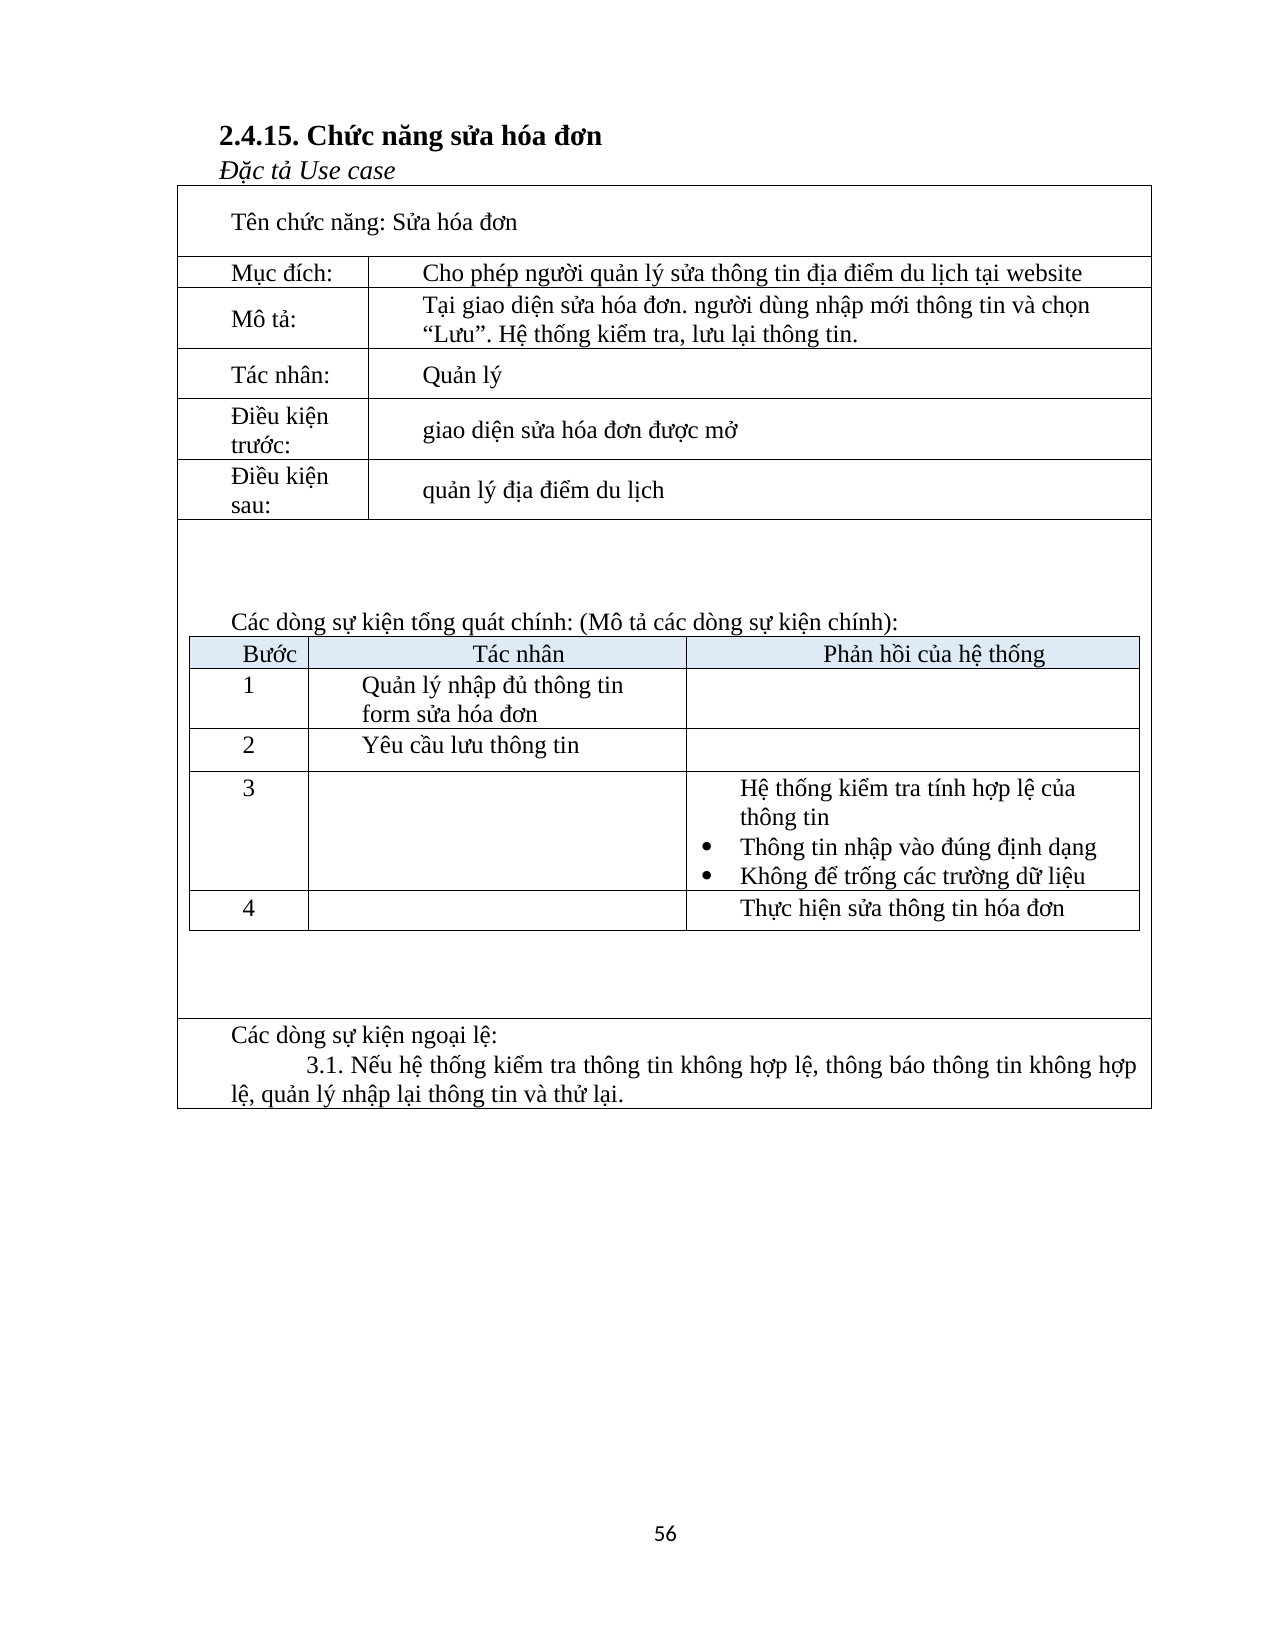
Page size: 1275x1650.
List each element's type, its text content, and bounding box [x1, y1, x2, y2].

table_cell Tại giao diện sửa hóa đơn. người dùng nhập mới thông tin và chọn “Lưu”. Hệ thống kiểm tra, lưu lại thông tin. [369, 288, 1151, 347]
table_cell Các dòng sự kiện tổng quát chính: (Mô tả các dòng sự kiện chính): [178, 520, 1151, 1017]
table_cell Điều kiện trước: [178, 399, 368, 458]
table_cell Quản lý [369, 349, 1151, 398]
table_cell Tác nhân: [178, 349, 368, 398]
table_cell Mục đích: [178, 257, 368, 287]
subtitle Đặc tả Use case [219, 154, 1153, 185]
table_cell giao diện sửa hóa đơn được mở [369, 399, 1151, 458]
table_cell quản lý địa điểm du lịch [369, 460, 1151, 519]
table_cell Cho phép người quản lý sửa thông tin địa điểm du lịch tại website [369, 257, 1151, 287]
table_header Tên chức năng: Sửa hóa đơn [178, 186, 1151, 256]
table_cell Mô tả: [178, 288, 368, 347]
subtitle 2.4.15. Chức năng sửa hóa đơn [219, 118, 1153, 152]
table_cell Điều kiện sau: [178, 460, 368, 519]
table_cell Các dòng sự kiện ngoại lệ: 3.1. Nếu hệ thống kiểm tra thông tin không hợp lệ, thông báo thông tin không hợp lệ, quản lý nhập lại thông tin và thử lại. [178, 1019, 1151, 1108]
